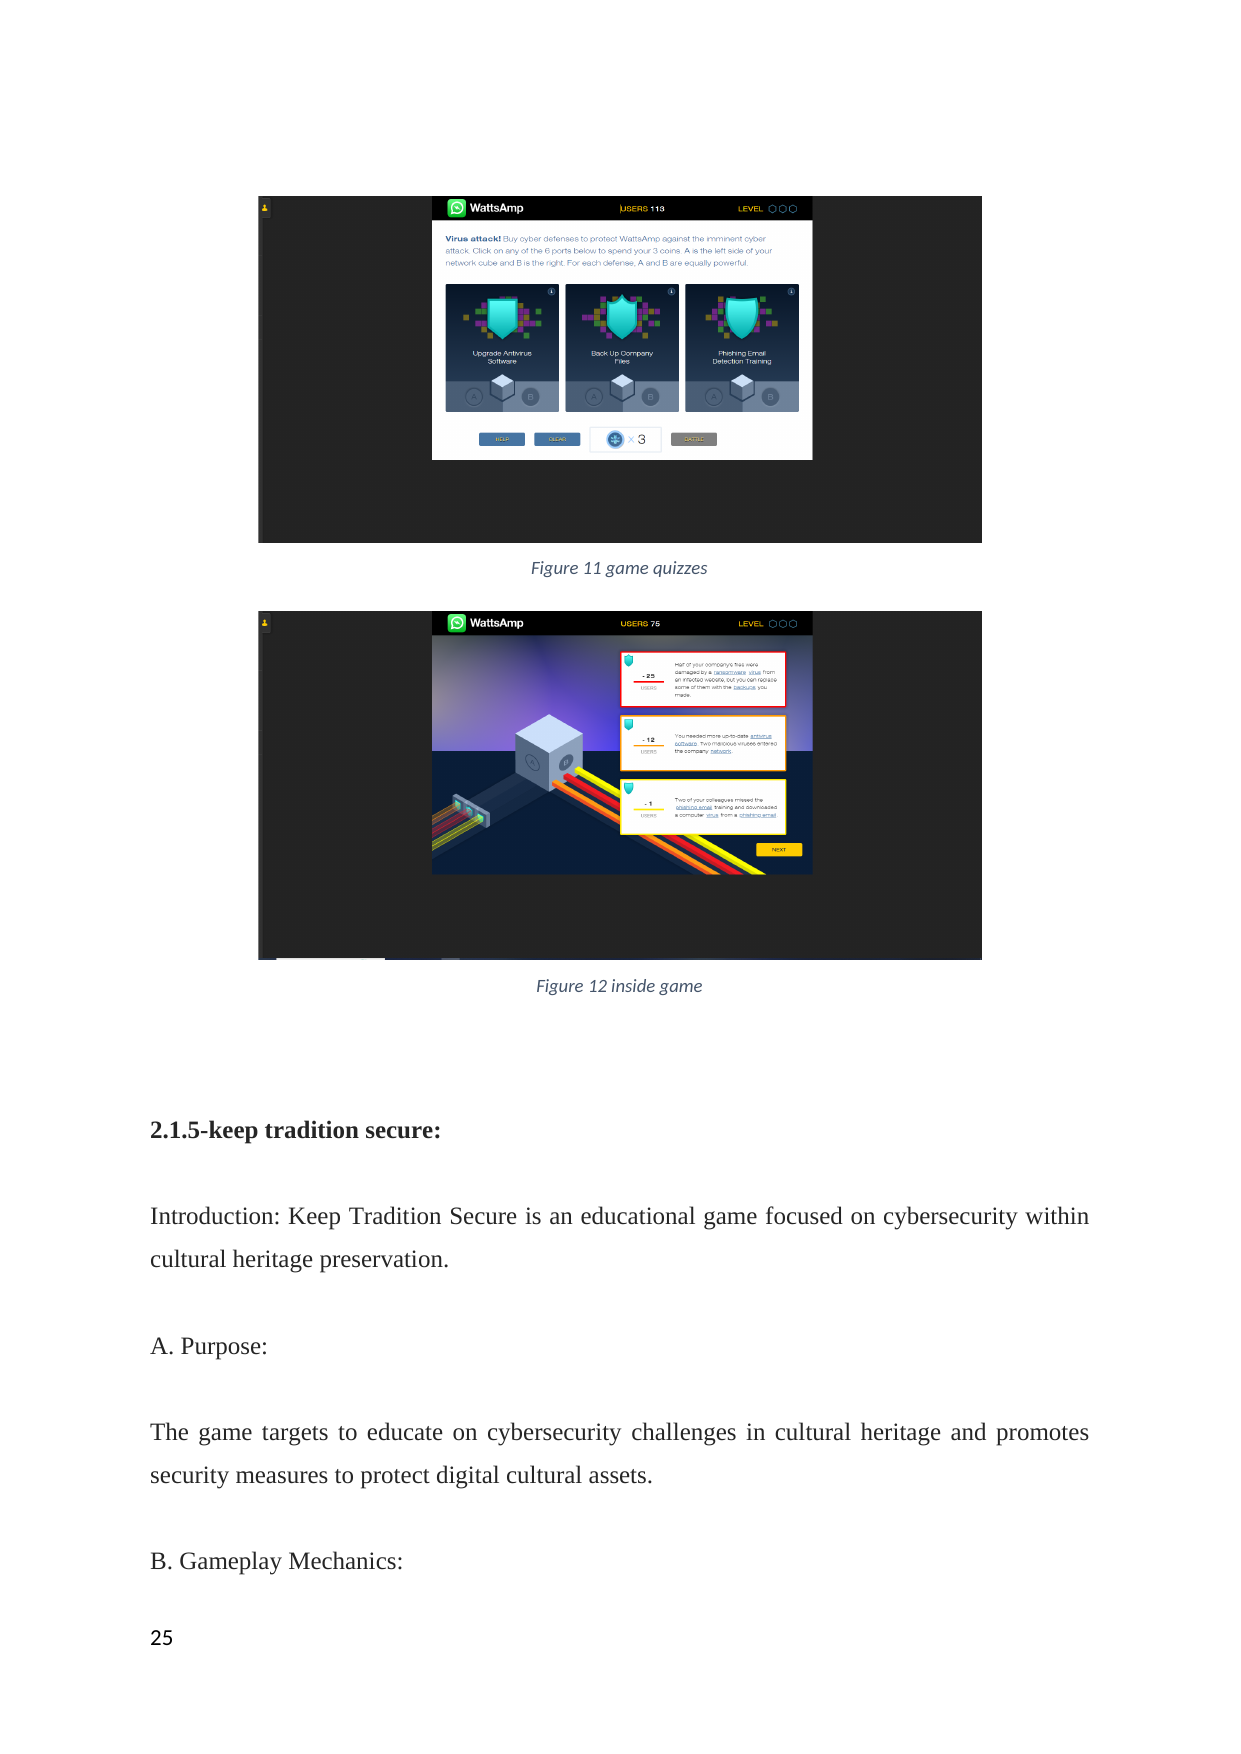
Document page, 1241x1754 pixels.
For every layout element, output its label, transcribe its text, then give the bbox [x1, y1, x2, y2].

text The game targets to educate on cybersecurity challenges in cultural heritage and promotes security measures to protect digital cultural assets. [150, 1417, 1090, 1489]
picture [258, 611, 982, 960]
picture [258, 196, 982, 543]
text 2.1.5-keep tradition secure: [150, 1115, 1090, 1144]
text A. Purpose: [150, 1331, 1090, 1359]
text Introduction: Keep Tradition Secure is an educational game focused on cybersecurity within cultural heritage preservation. [150, 1201, 1090, 1273]
text Figure 11 game quizzes [150, 556, 1090, 579]
text B. Gameplay Mechanics: [150, 1546, 1090, 1575]
text Figure 12 inside game [150, 974, 1090, 997]
